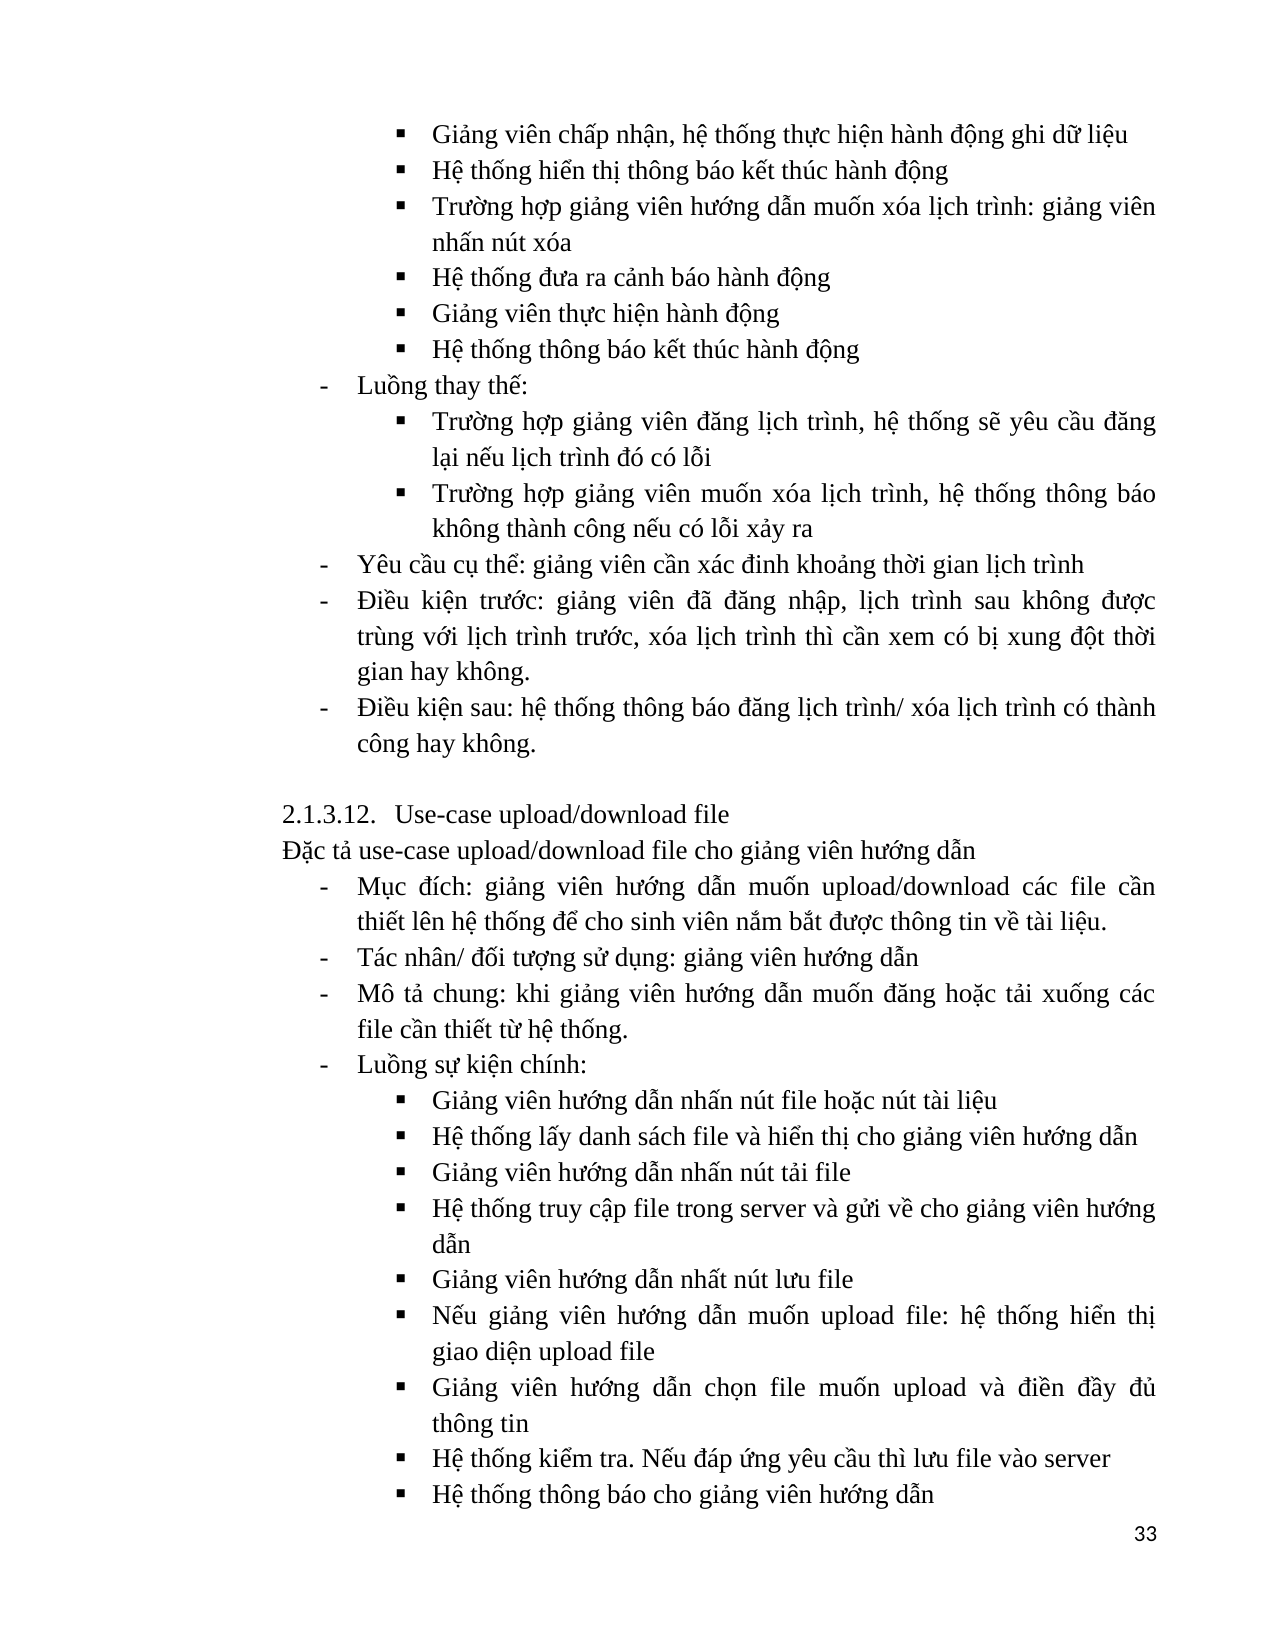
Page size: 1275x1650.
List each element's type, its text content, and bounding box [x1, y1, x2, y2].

list Giảng viên hướng dẫn nhất nút lưu file [394, 1263, 1157, 1295]
list Hệ thống thông báo kết thúc hành động [394, 333, 1157, 365]
list Hệ thống lấy danh sách file và hiển thị cho giảng viên hướng dẫn [394, 1120, 1157, 1151]
list Hệ thống kiểm tra. Nếu đáp ứng yêu cầu thì lưu file vào server [394, 1443, 1157, 1474]
list Trường hợp giảng viên đăng lịch trình, hệ thống sẽ yêu cầu đăng lại nếu lịch trình đó có lỗi [394, 405, 1157, 472]
list Tác nhân/ đối tượng sử dụng: giảng viên hướng dẫn [319, 941, 1157, 972]
list Hệ thống thông báo cho giảng viên hướng dẫn [394, 1478, 1157, 1510]
list Trường hợp giảng viên hướng dẫn muốn xóa lịch trình: giảng viên nhấn nút xóa [394, 190, 1157, 257]
list Nếu giảng viên hướng dẫn muốn upload file: hệ thống hiển thị giao diện upload file [394, 1299, 1157, 1366]
list Yêu cầu cụ thể: giảng viên cần xác đinh khoảng thời gian lịch trình [319, 548, 1157, 579]
list Điều kiện sau: hệ thống thông báo đăng lịch trình/ xóa lịch trình có thành công hay không. [319, 691, 1157, 758]
list Giảng viên chấp nhận, hệ thống thực hiện hành động ghi dữ liệu [394, 118, 1157, 149]
text Đặc tả use-case upload/download file cho giảng viên hướng dẫn [282, 834, 1157, 865]
list Hệ thống đưa ra cảnh báo hành động [394, 262, 1157, 293]
list Hệ thống hiển thị thông báo kết thúc hành động [394, 154, 1157, 185]
list Giảng viên hướng dẫn chọn file muốn upload và điền đầy đủ thông tin [394, 1371, 1157, 1438]
list Hệ thống truy cập file trong server và gửi về cho giảng viên hướng dẫn [394, 1192, 1157, 1259]
list Giảng viên hướng dẫn nhấn nút file hoặc nút tài liệu [394, 1084, 1157, 1115]
list Luồng thay thế: [319, 369, 1157, 401]
list Use-case upload/download file [282, 798, 1157, 829]
list Mục đích: giảng viên hướng dẫn muốn upload/download các file cần thiết lên hệ thống để cho sinh viên nắm bắt được thông tin về tài liệu. [319, 870, 1157, 937]
list Luồng sự kiện chính: [319, 1048, 1157, 1079]
list Điều kiện trước: giảng viên đã đăng nhập, lịch trình sau không được trùng với lịch trình trước, xóa lịch trình thì cần xem có bị xung đột thời gian hay không. [319, 584, 1157, 687]
list Giảng viên thực hiện hành động [394, 297, 1157, 329]
list Trường hợp giảng viên muốn xóa lịch trình, hệ thống thông báo không thành công nếu có lỗi xảy ra [394, 477, 1157, 544]
list Giảng viên hướng dẫn nhấn nút tải file [394, 1156, 1157, 1187]
list Mô tả chung: khi giảng viên hướng dẫn muốn đăng hoặc tải xuống các file cần thiết từ hệ thống. [319, 977, 1157, 1044]
